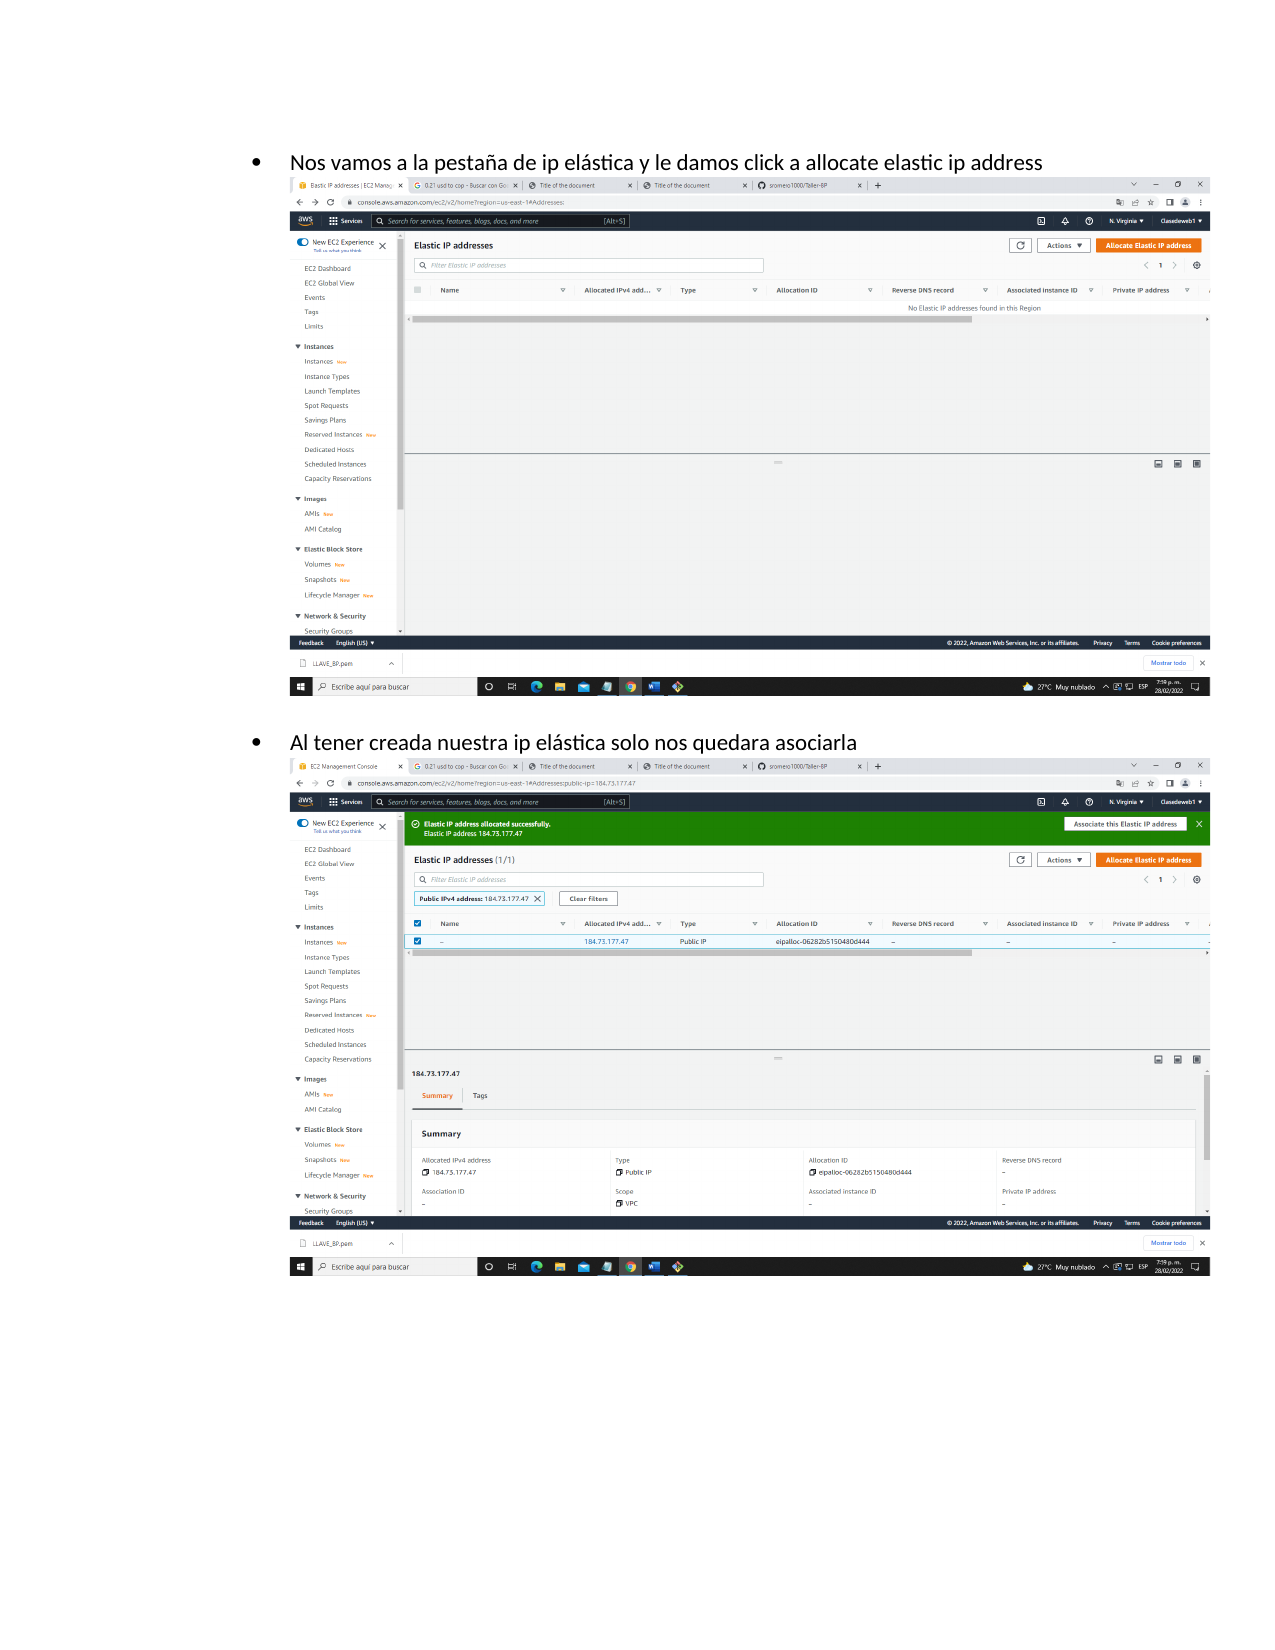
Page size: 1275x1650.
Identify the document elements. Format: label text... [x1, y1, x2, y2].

picture [289, 758, 1211, 1276]
list Nos vamos a la pestaña de ip elástica y le damos click a allocate elastic ip address [252, 148, 1098, 176]
list Al tener creada nuestra ip elástica solo nos quedara asociarla [252, 728, 1098, 756]
picture [289, 177, 1211, 696]
